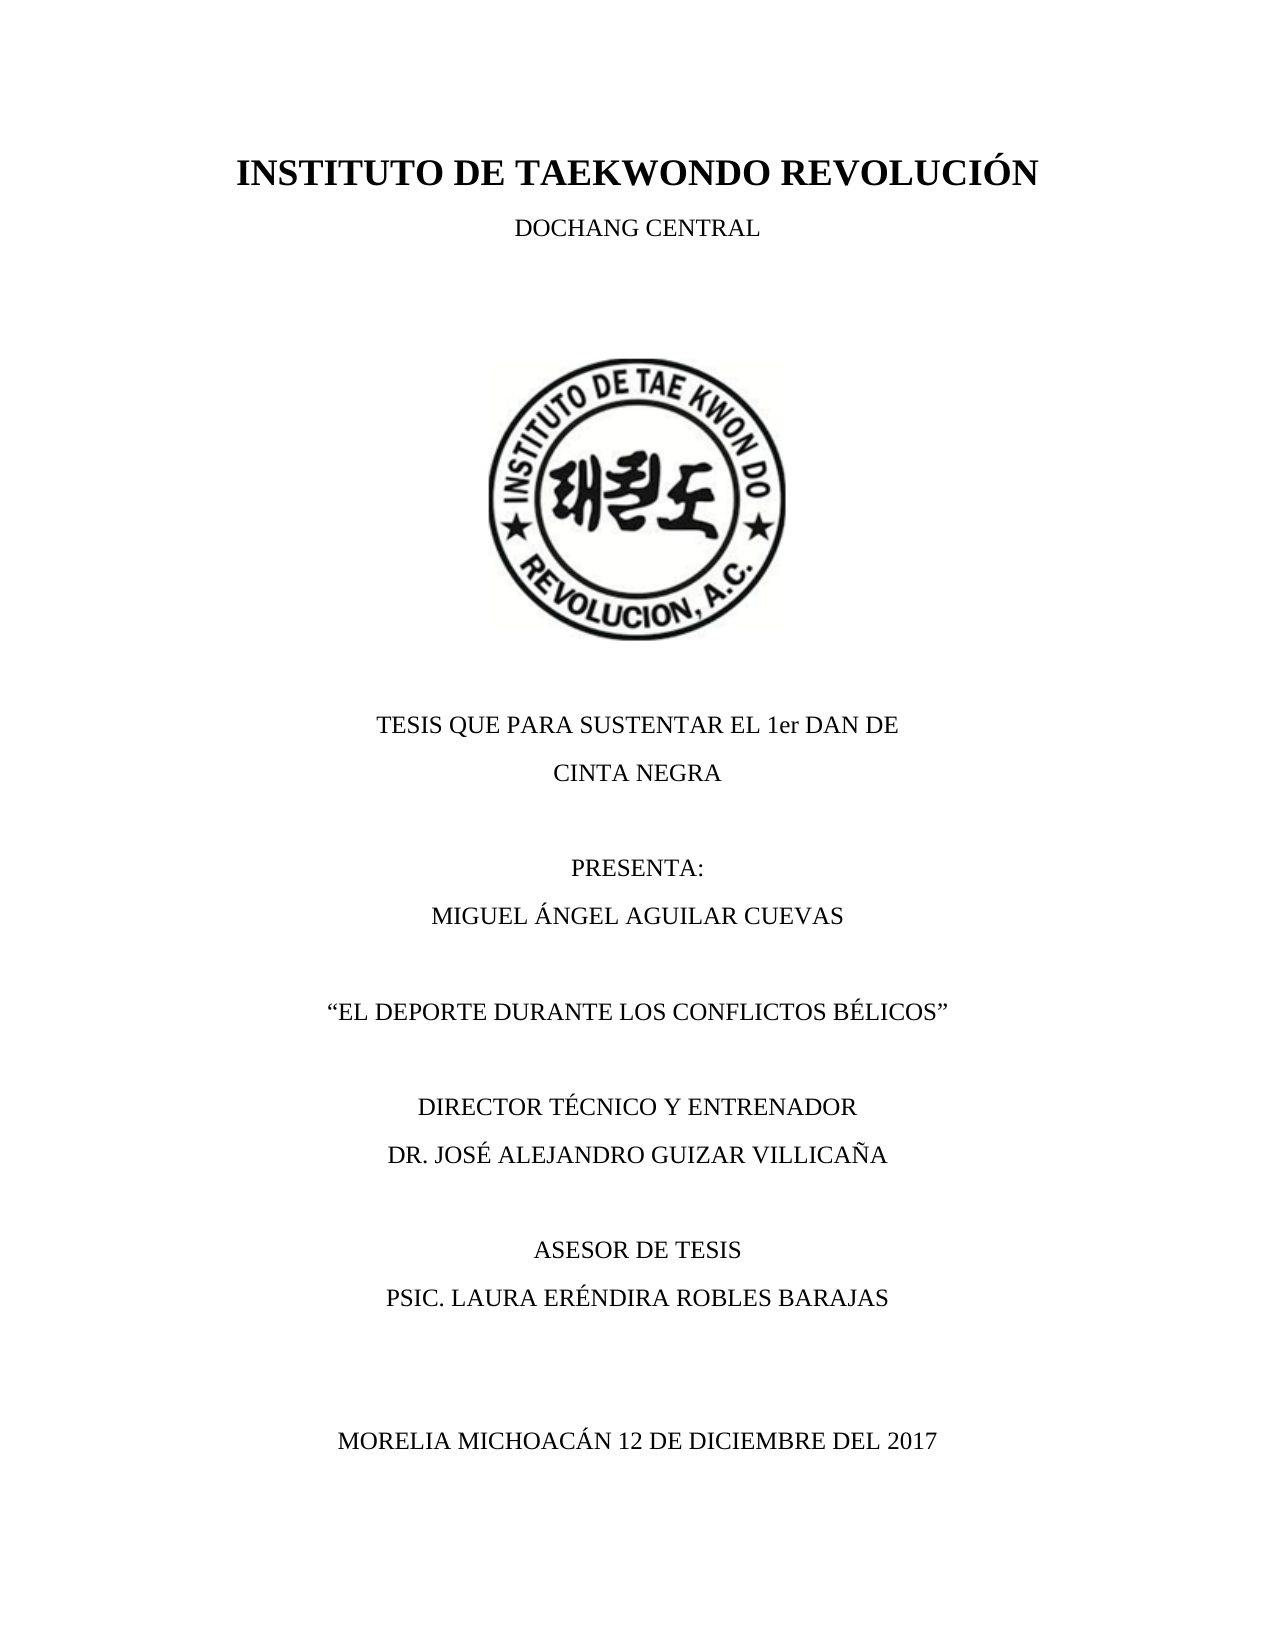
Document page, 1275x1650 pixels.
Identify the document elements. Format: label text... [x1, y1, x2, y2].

text ASESOR DE TESIS [150, 1235, 1125, 1264]
text MIGUEL ÁNGEL AGUILAR CUEVAS [150, 901, 1125, 930]
text TESIS QUE PARA SUSTENTAR EL 1er DAN DE [150, 710, 1125, 739]
text PSIC. LAURA ERÉNDIRA ROBLES BARAJAS [150, 1283, 1125, 1312]
text DR. JOSÉ ALEJANDRO GUIZAR VILLICAÑA [150, 1140, 1125, 1168]
text INSTITUTO DE TAEKWONDO REVOLUCIÓN [150, 150, 1125, 193]
text CINTA NEGRA [150, 758, 1125, 787]
text MORELIA MICHOACÁN 12 DE DICIEMBRE DEL 2017 [150, 1426, 1125, 1455]
text DIRECTOR TÉCNICO Y ENTRENADOR [150, 1092, 1125, 1121]
picture [486, 356, 789, 644]
text DOCHANG CENTRAL [150, 213, 1125, 242]
text PRESENTA: [150, 853, 1125, 882]
text “EL DEPORTE DURANTE LOS CONFLICTOS BÉLICOS” [150, 997, 1125, 1025]
